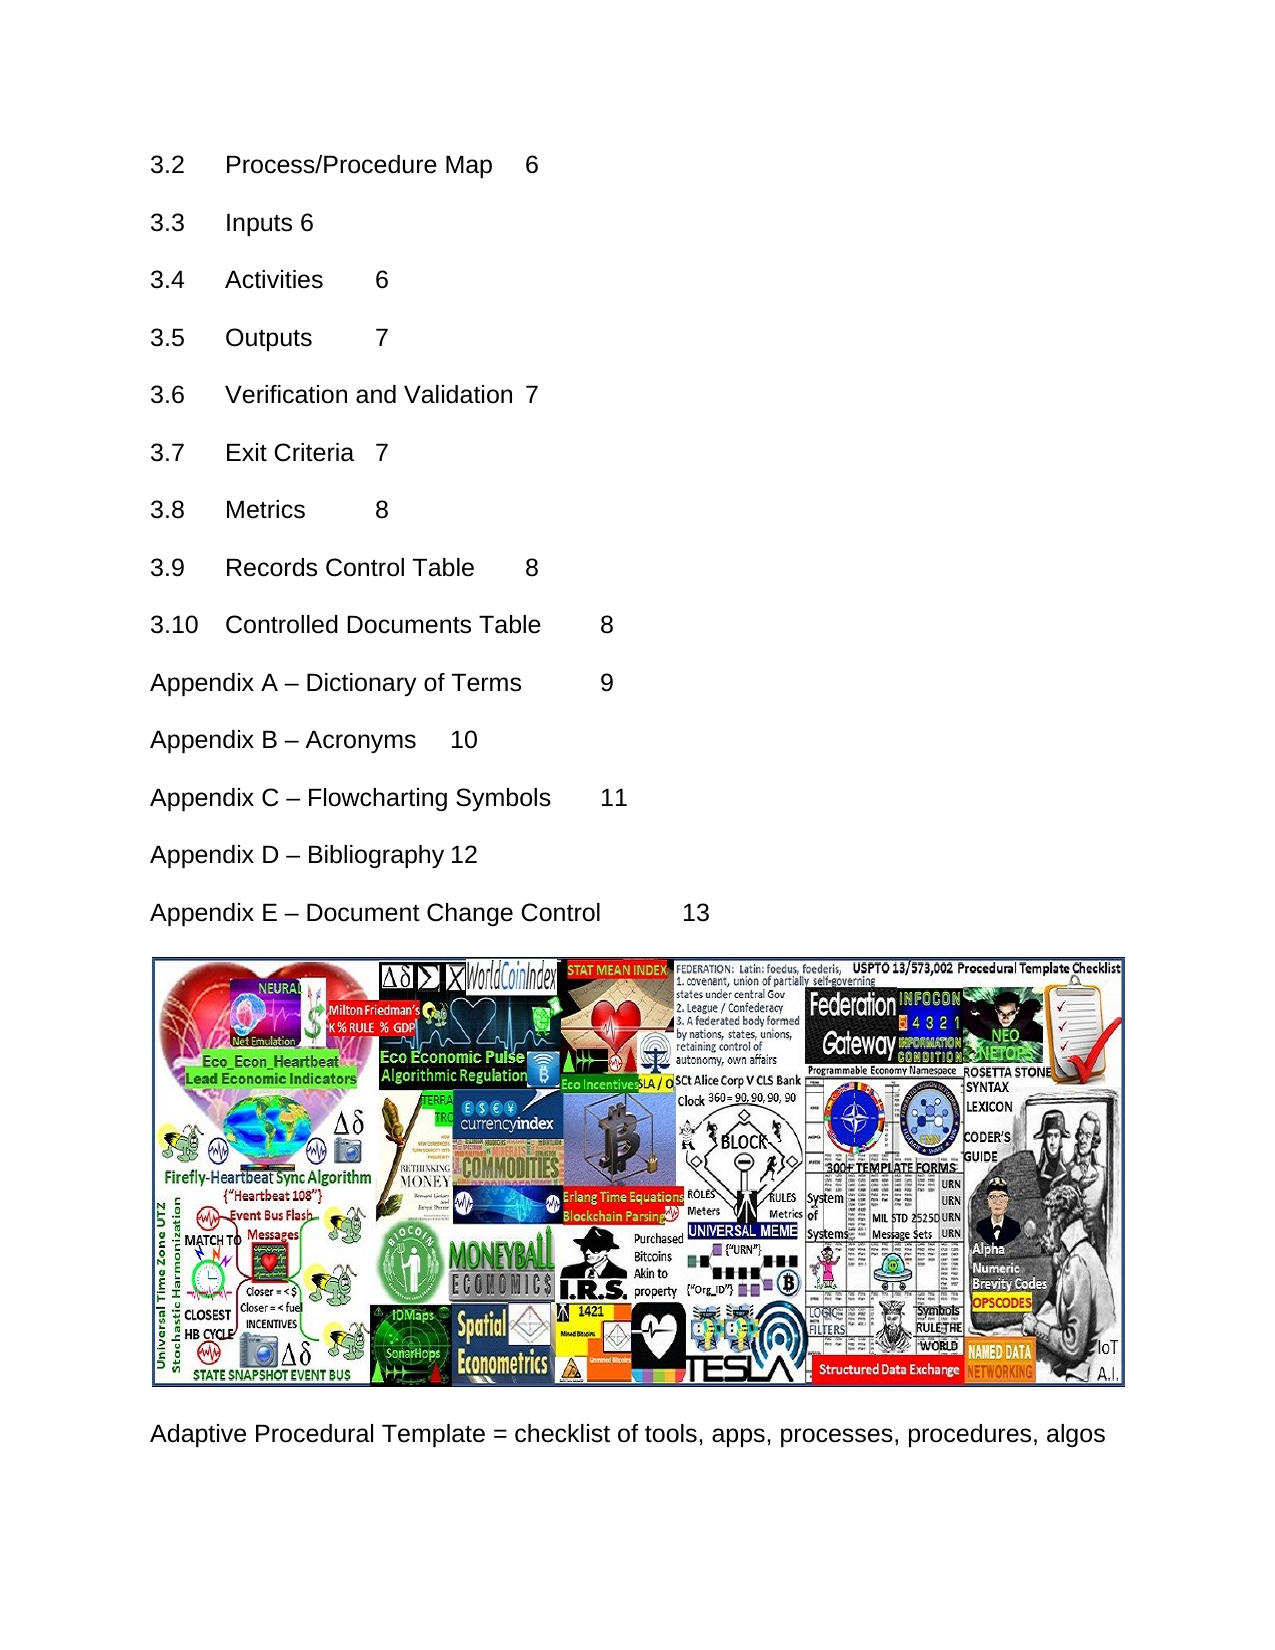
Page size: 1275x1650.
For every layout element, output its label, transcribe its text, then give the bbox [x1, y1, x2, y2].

text Appendix A – Dictionary of Terms 9 [150, 667, 1125, 696]
text 3.9 Records Control Table 8 [150, 552, 1125, 581]
text Adaptive Procedural Template = checklist of tools, apps, processes, procedures, algos [150, 1419, 1125, 1447]
text 3.7 Exit Criteria 7 [150, 437, 1125, 466]
text 3.4 Activities 6 [150, 265, 1125, 294]
text 3.10 Controlled Documents Table 8 [150, 610, 1125, 639]
text 3.5 Outputs 7 [150, 322, 1125, 351]
text Appendix E – Document Change Control 13 [150, 897, 1125, 926]
text 3.3 Inputs 6 [150, 207, 1125, 236]
text 3.2 Process/Procedure Map 6 [150, 150, 1125, 179]
text Appendix D – Bibliography 12 [150, 840, 1125, 869]
text Appendix C – Flowcharting Symbols 11 [150, 782, 1125, 811]
text 3.6 Verification and Validation 7 [150, 380, 1125, 409]
picture [150, 955, 1125, 1390]
text 3.8 Metrics 8 [150, 495, 1125, 524]
text Appendix B – Acronyms 10 [150, 725, 1125, 754]
